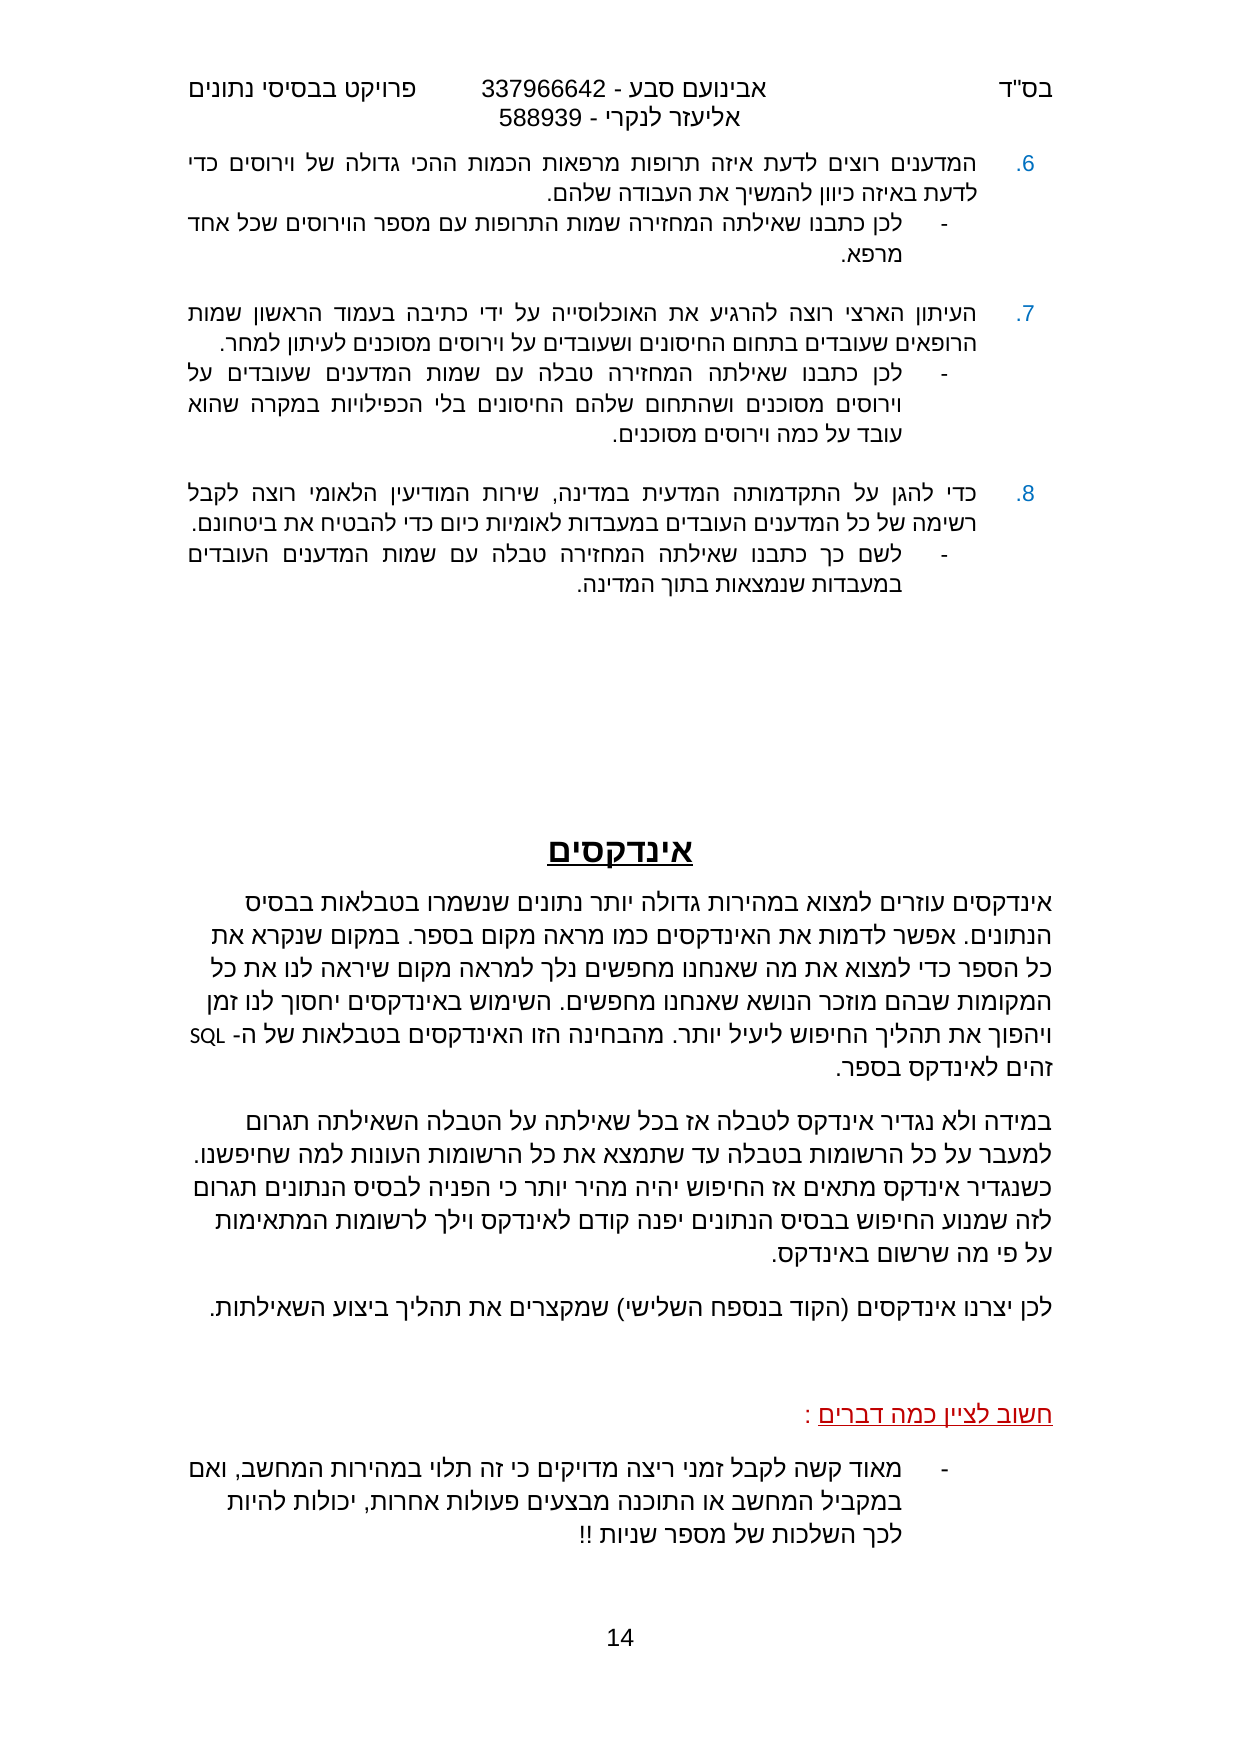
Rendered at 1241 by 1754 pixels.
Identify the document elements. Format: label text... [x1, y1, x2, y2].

subtitle אינדקסים [187, 831, 1053, 869]
text חשוב לציין כמה דברים : [187, 1400, 1053, 1428]
text אינדקסים עוזרים למצוא במהירות גדולה יותר נתונים שנשמרו בטבלאות בבסיס הנתונים. אפשר לדמות את האינדקסים כמו מראה מקום בספר. במקום שנקרא את כל הספר כדי למצוא את מה שאנחנו מחפשים נלך למראה מקום שיראה לנו את כל המקומות שבהם מוזכר הנושא שאנחנו מחפשים. השימוש באינדקסים יחסוך לנו זמן ויהפוך את תהליך החיפוש ליעיל יותר. מהבחינה הזו האינדקסים בטבלאות של ה- SQL זהים לאינדקס בספר. [187, 888, 1053, 1082]
list העיתון הארצי רוצה להרגיע את האוכלוסייה על ידי כתיבה בעמוד הראשון שמות הרופאים שעובדים בתחום החיסונים ושעובדים על וירוסים מסוכנים לעיתון למחר. [187, 300, 1016, 357]
list לכן כתבנו שאילתה המחזירה טבלה עם שמות המדענים שעובדים על וירוסים מסוכנים ושהתחום שלהם החיסונים בלי הכפילויות במקרה שהוא עובד על כמה וירוסים מסוכנים. [187, 360, 941, 447]
list המדענים רוצים לדעת איזה תרופות מרפאות הכמות ההכי גדולה של וירוסים כדי לדעת באיזה כיוון להמשיך את העבודה שלהם. [187, 150, 1016, 207]
list לכן כתבנו שאילתה המחזירה שמות התרופות עם מספר הוירוסים שכל אחד מרפא. [187, 210, 941, 267]
text לכן יצרנו אינדקסים (הקוד בנספח השלישי) שמקצרים את תהליך ביצוע השאילתות. [187, 1293, 1053, 1322]
list מאוד קשה לקבל זמני ריצה מדויקים כי זה תלוי במהירות המחשב, ואם במקביל המחשב או התוכנה מבצעים פעולות אחרות, יכולות להיות לכך השלכות של מספר שניות !! [187, 1454, 941, 1548]
text במידה ולא נגדיר אינדקס לטבלה אז בכל שאילתה על הטבלה השאילתה תגרום למעבר על כל הרשומות בטבלה עד שתמצא את כל הרשומות העונות למה שחיפשנו. כשנגדיר אינדקס מתאים אז החיפוש יהיה מהיר יותר כי הפניה לבסיס הנתונים תגרום לזה שמנוע החיפוש בבסיס הנתונים יפנה קודם לאינדקס וילך לרשומות המתאימות על פי מה שרשום באינדקס. [187, 1107, 1053, 1268]
list כדי להגן על התקדמותה המדעית במדינה, שירות המודיעין הלאומי רוצה לקבל רשימה של כל המדענים העובדים במעבדות לאומיות כיום כדי להבטיח את ביטחונם. [187, 480, 1016, 537]
list לשם כך כתבנו שאילתה המחזירה טבלה עם שמות המדענים העובדים במעבדות שנמצאות בתוך המדינה. [187, 541, 941, 597]
